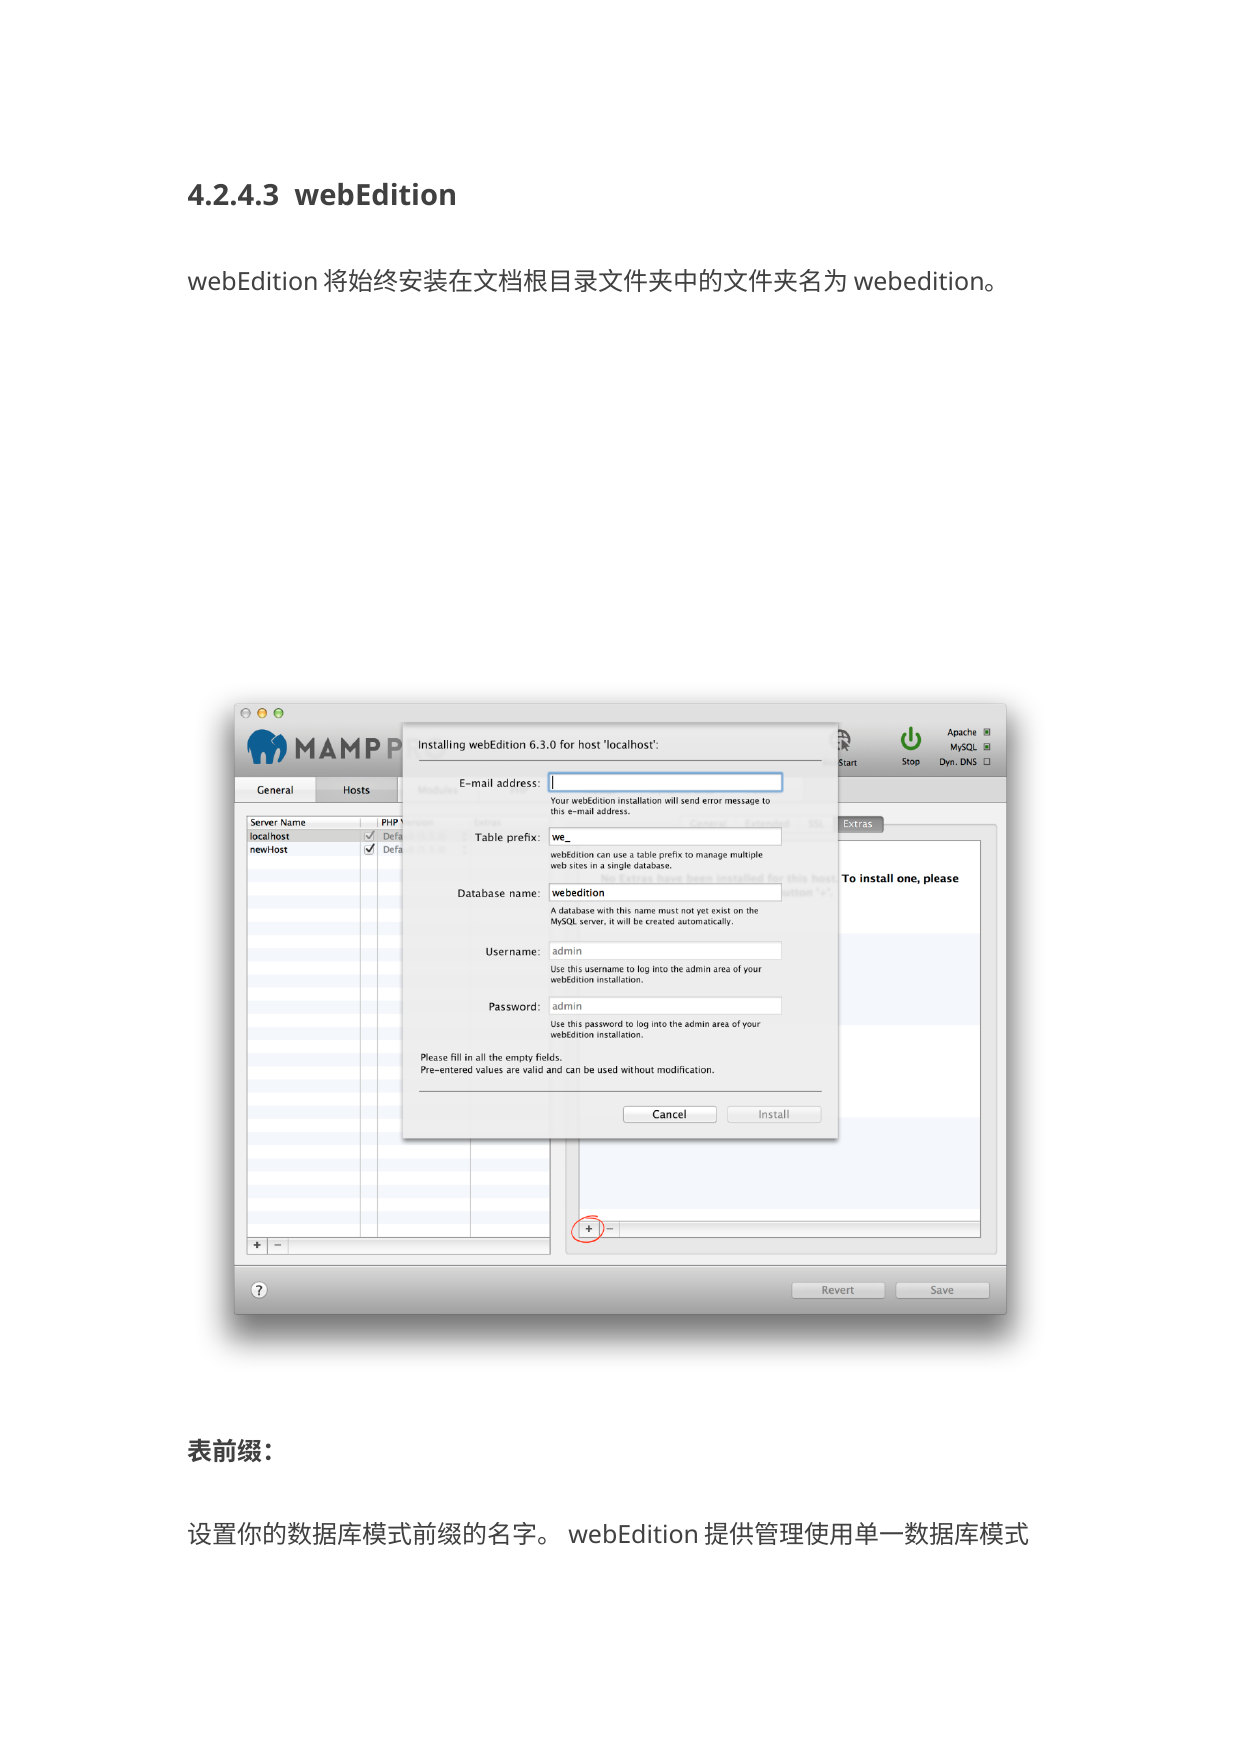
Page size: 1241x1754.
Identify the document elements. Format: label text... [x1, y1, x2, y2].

text 4.2.4.3 webEdition [187, 162, 1053, 227]
text webEdition将始终安装在文档根目录文件夹中的文件夹名为webedition。表前缀： [187, 247, 1053, 675]
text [187, 1500, 1053, 1565]
picture [187, 675, 1053, 1379]
text webEdition将始终安装在文档根目录文件夹中的文件夹名为webedition。表前缀： [187, 1379, 1053, 1482]
